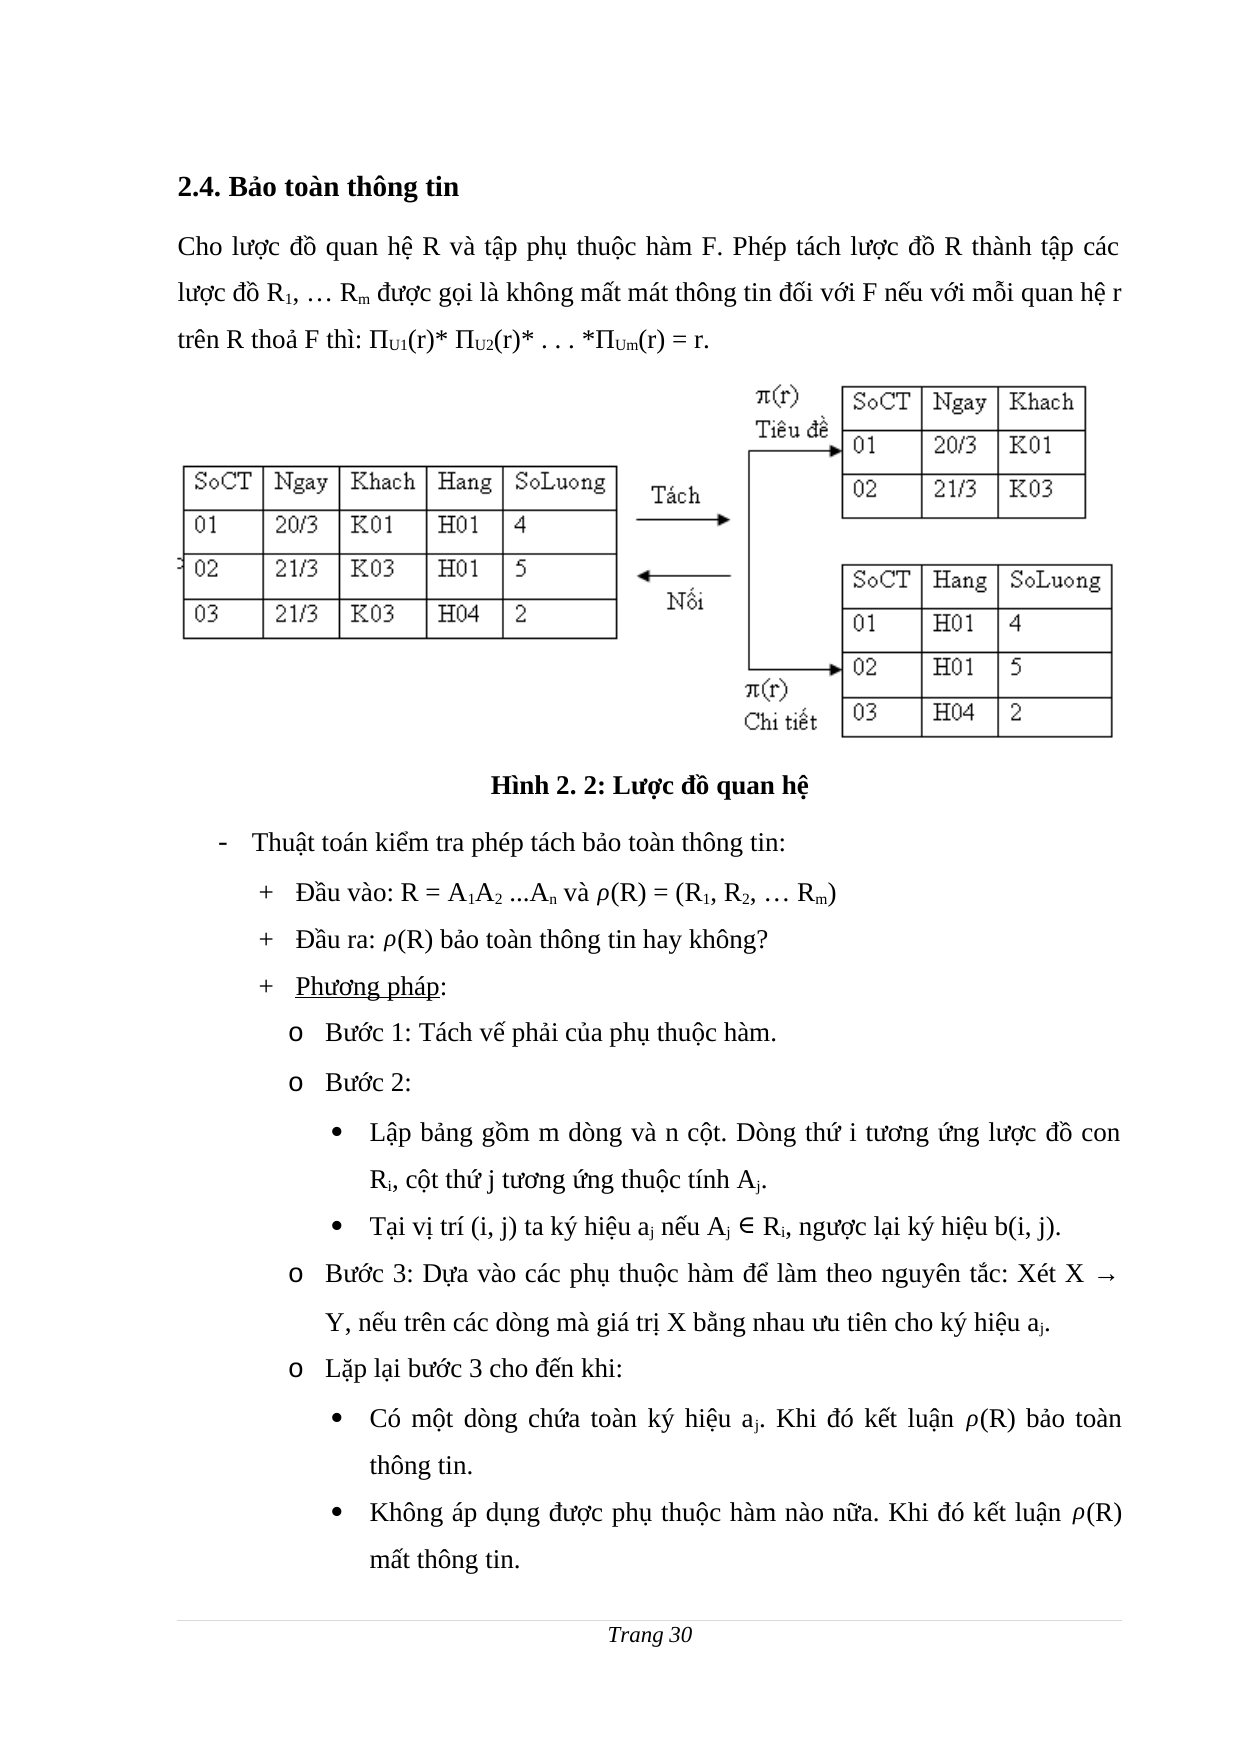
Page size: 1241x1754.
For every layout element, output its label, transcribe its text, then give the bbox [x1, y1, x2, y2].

list Có một dòng chứa toàn ký hiệu aj. Khi đó kết luận (R) bảo toàn thông tin. [332, 1403, 1122, 1481]
list Thuật toán kiểm tra phép tách bảo toàn thông tin: [214, 826, 1122, 860]
list Không áp dụng được phụ thuộc hàm nào nữa. Khi đó kết luận (R) mất thông tin. [332, 1496, 1122, 1574]
list Bước 1: Tách vế phải của phụ thuộc hàm. [288, 1016, 1122, 1050]
list Phương pháp: [258, 970, 1122, 1001]
list Đầu ra: (R) bảo toàn thông tin hay không? [258, 923, 1122, 954]
list Đầu vào: R = A1A2 ...An và (R) = (R1, R2, … Rm) [258, 876, 1122, 907]
text Hình 2. 2: Lược đồ quan hệ [177, 769, 1122, 800]
list Bước 3: Dựa vào các phụ thuộc hàm để làm theo nguyên tắc: Xét X → Y, nếu trên các dòng mà giá trị X bằng nhau ưu tiên cho ký hiệu aj. [288, 1257, 1122, 1337]
list Bước 2: [288, 1066, 1122, 1100]
list Lập bảng gồm m dòng và n cột. Dòng thứ i tương ứng lược đồ con Ri, cột thứ j tương ứng thuộc tính Aj. [332, 1117, 1122, 1194]
text Bảo toàn thông tin [177, 169, 1122, 202]
text Cho lược đồ quan hệ R và tập phụ thuộc hàm F. Phép tách lược đồ R thành tập các lược đồ R1, … Rm được gọi là không mất mát thông tin đối với F nếu với mỗi quan hệ r trên R thoả F thì: ΠU1(r)* ΠU2(r)* . . . *ΠUm(r) = r. [177, 230, 1122, 354]
picture [177, 380, 1123, 742]
list Tại vị trí (i, j) ta ký hiệu aj nếu Aj Ri, ngược lại ký hiệu b(i, j). [332, 1210, 1122, 1241]
list Lặp lại bước 3 cho đến khi: [288, 1352, 1122, 1386]
